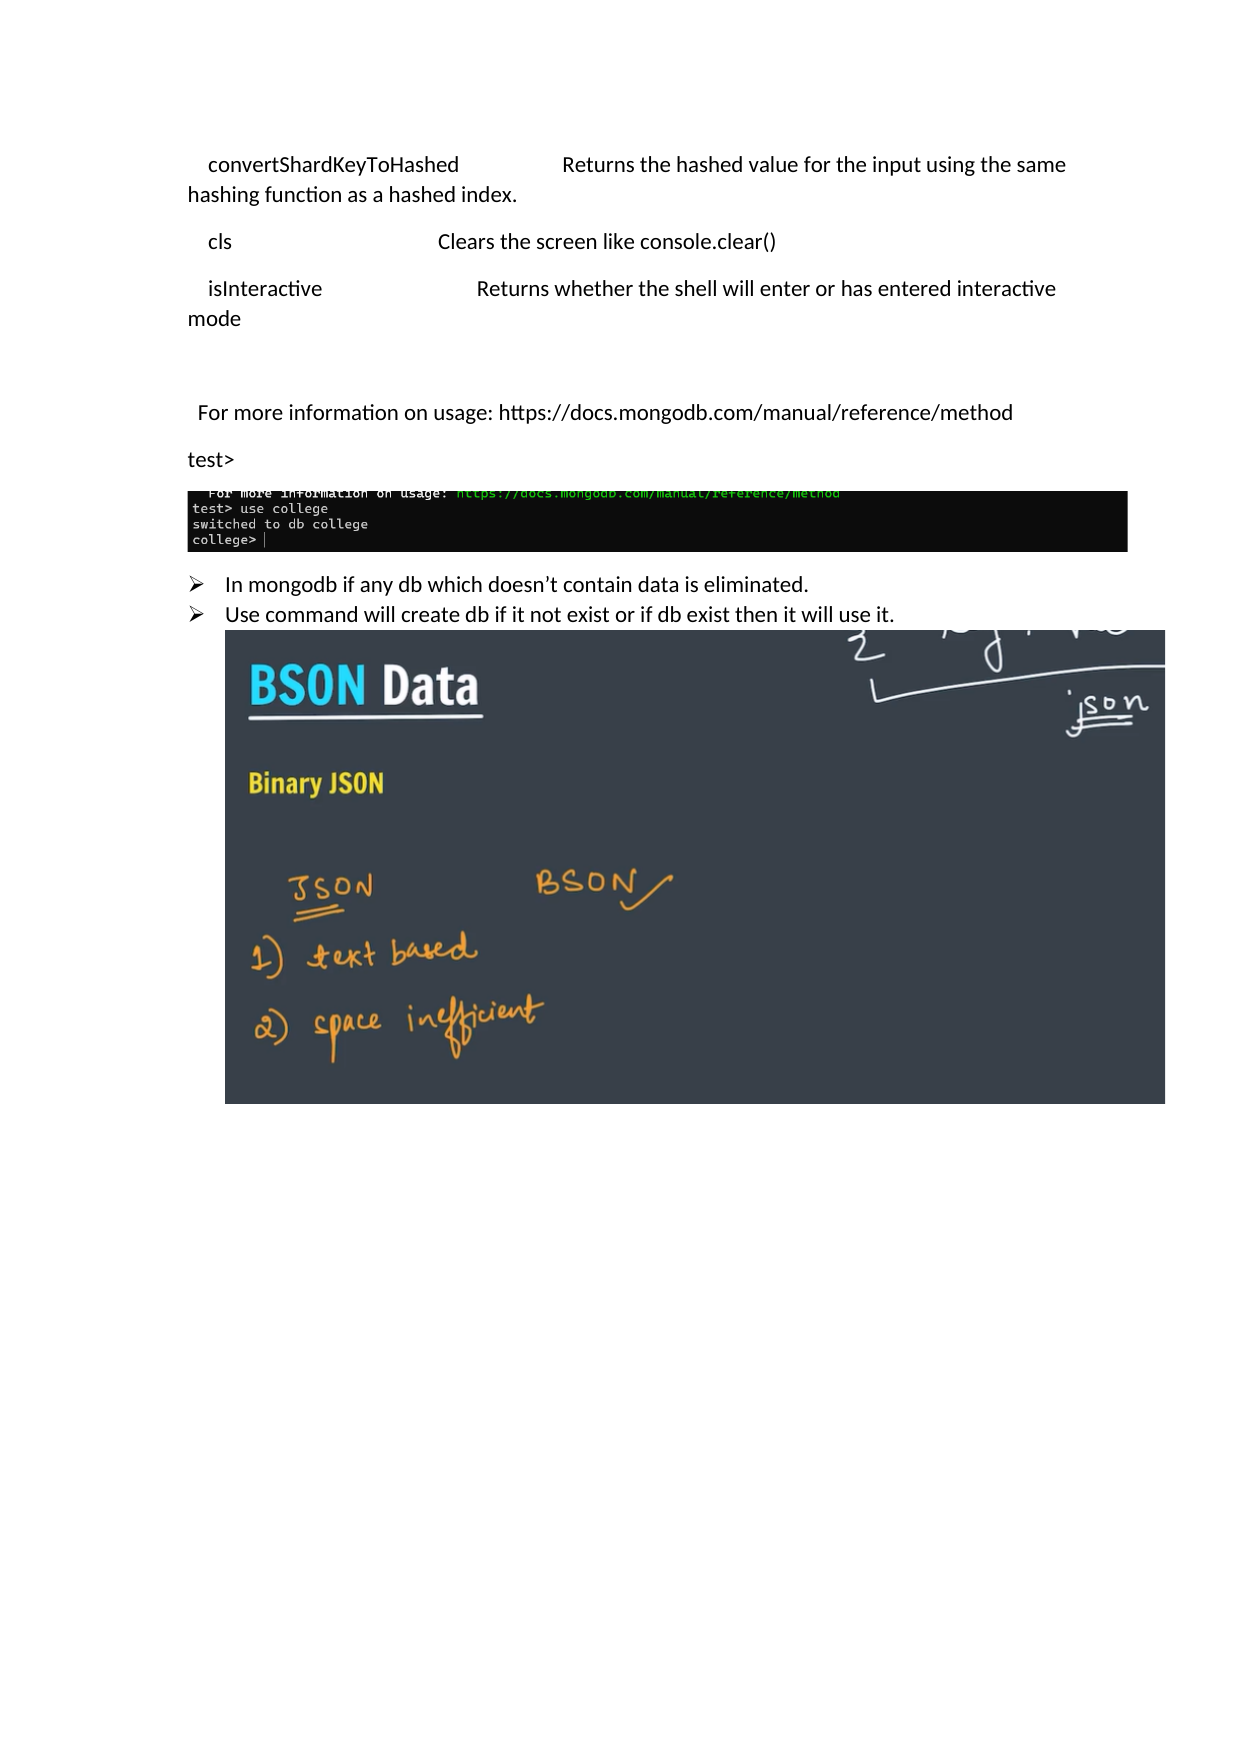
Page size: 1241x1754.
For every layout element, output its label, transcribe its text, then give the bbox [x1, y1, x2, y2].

list In mongodb if any db which doesn’t contain data is eliminated. [187, 570, 1090, 598]
picture [225, 630, 1166, 1104]
text cls Clears the screen like console.clear() [187, 227, 1090, 255]
text For more information on usage: https://docs.mongodb.com/manual/reference/method [187, 398, 1090, 426]
text isInteractive Returns whether the shell will enter or has entered interactive mode [187, 274, 1090, 332]
text convertShardKeyToHashed Returns the hashed value for the input using the same hashing function as a hashed index. [187, 150, 1090, 208]
text test> [187, 445, 1090, 473]
picture [187, 491, 1128, 552]
